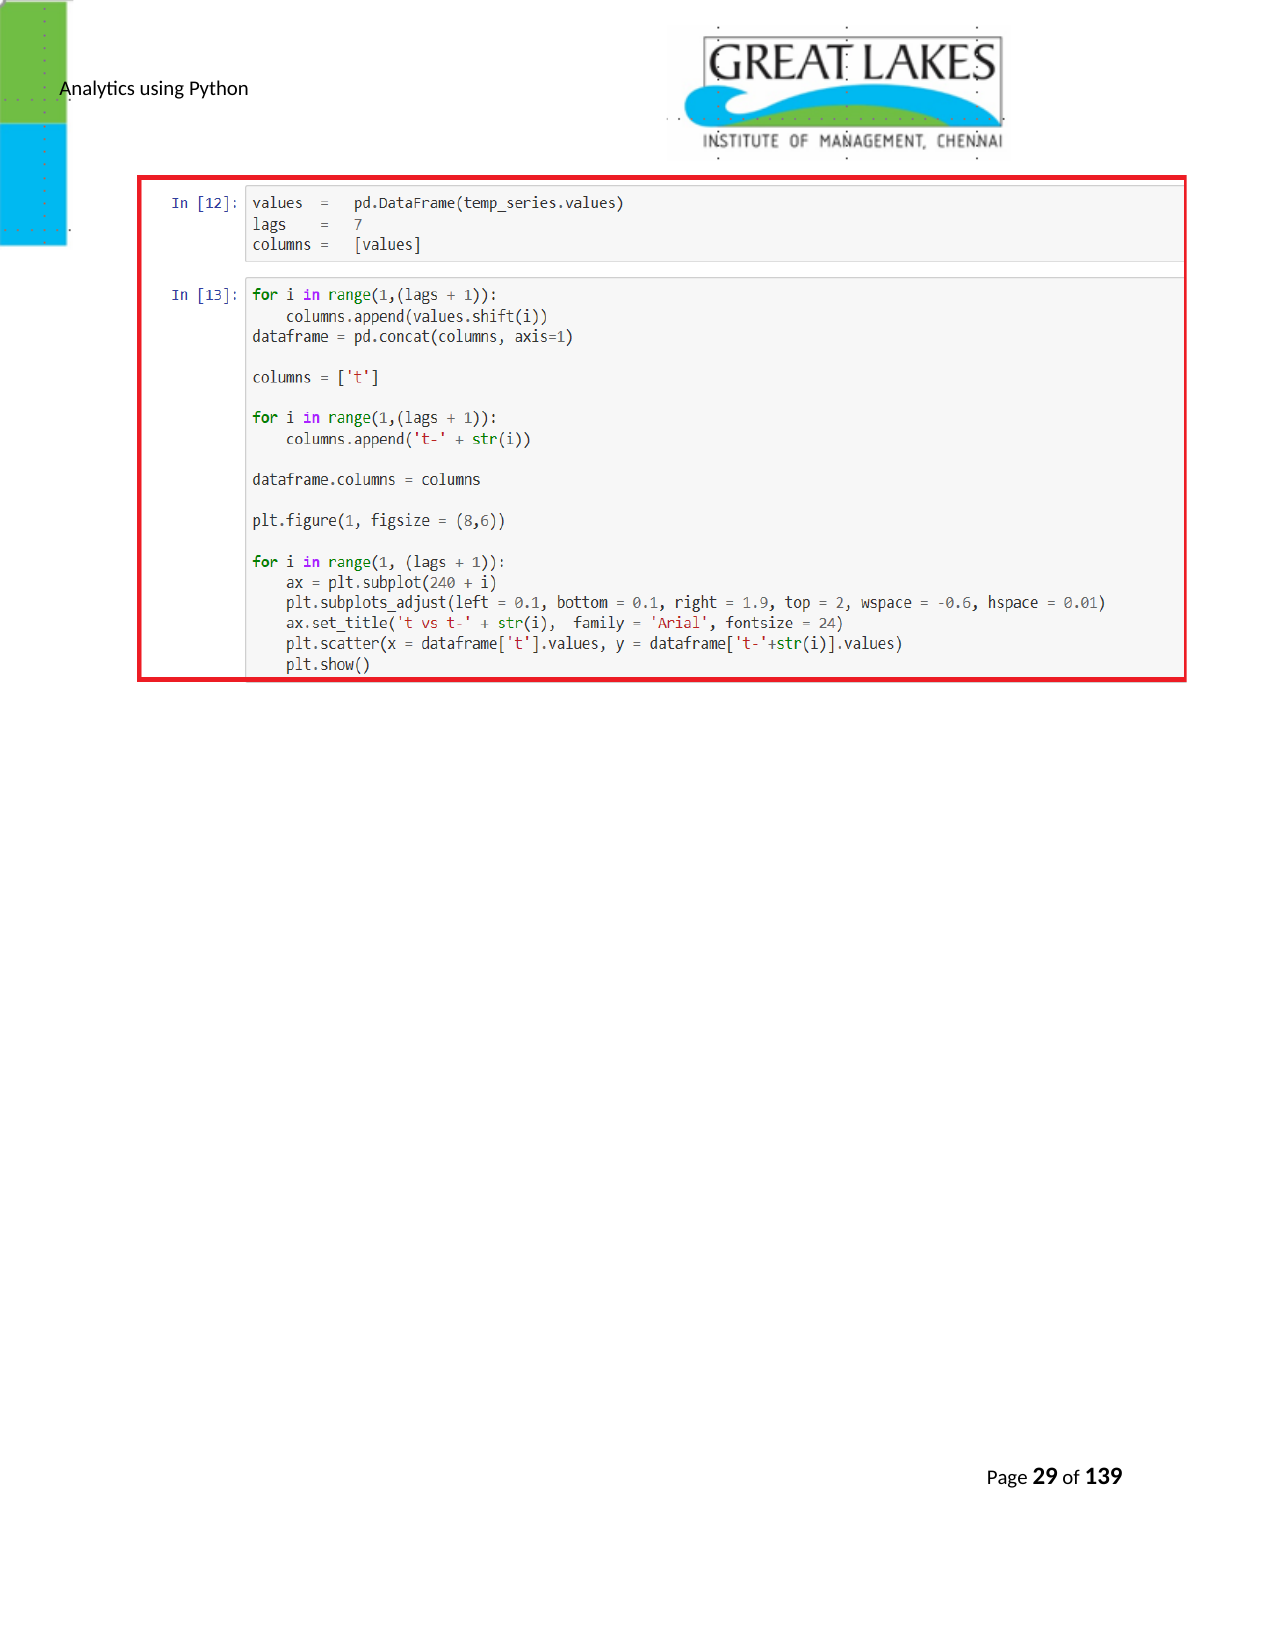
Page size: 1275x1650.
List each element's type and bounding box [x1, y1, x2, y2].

picture [0, 0, 74, 250]
picture [666, 25, 1011, 161]
picture [134, 172, 1187, 685]
